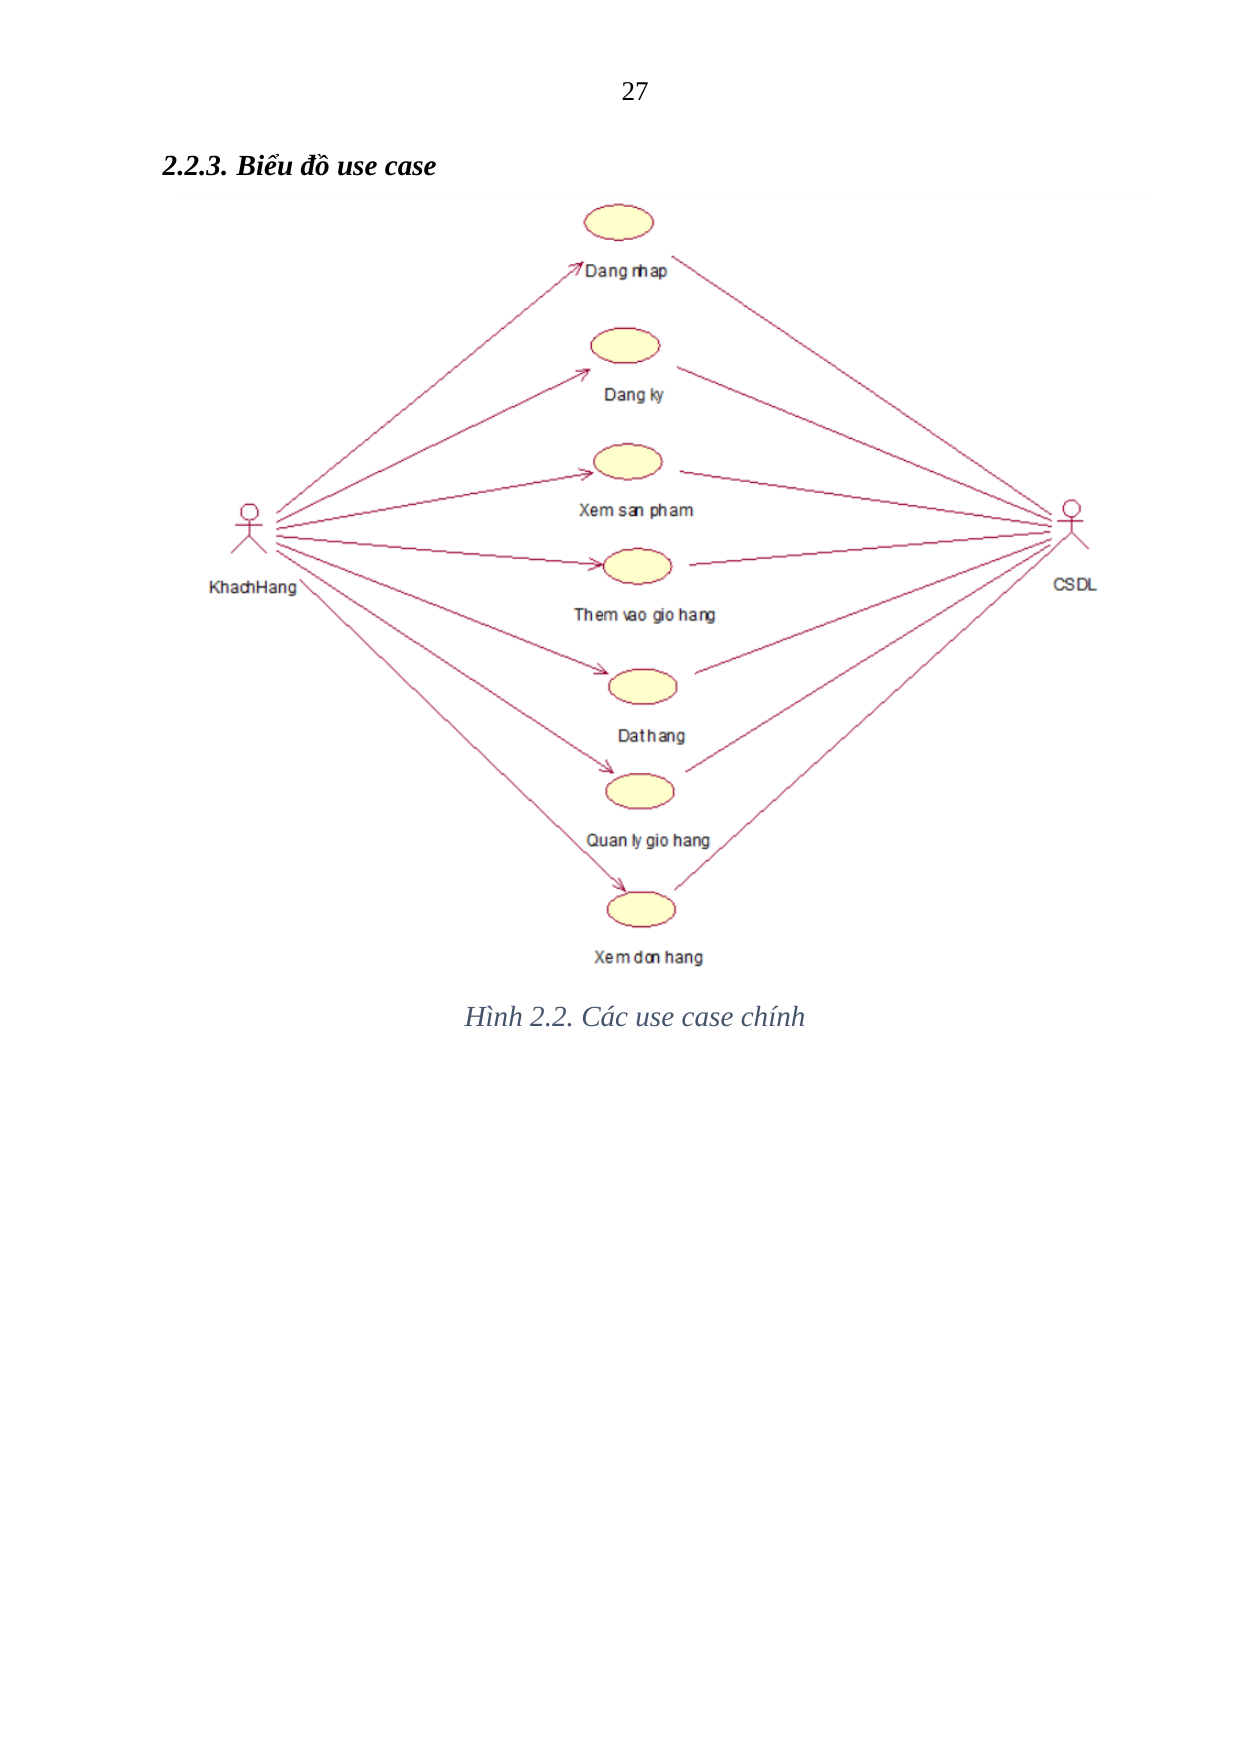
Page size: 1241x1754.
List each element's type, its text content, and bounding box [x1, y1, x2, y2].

picture [177, 198, 1152, 968]
subtitle Biểu đồ use case [162, 148, 1122, 181]
text Hình 2.2. Các use case chính [148, 999, 1122, 1033]
